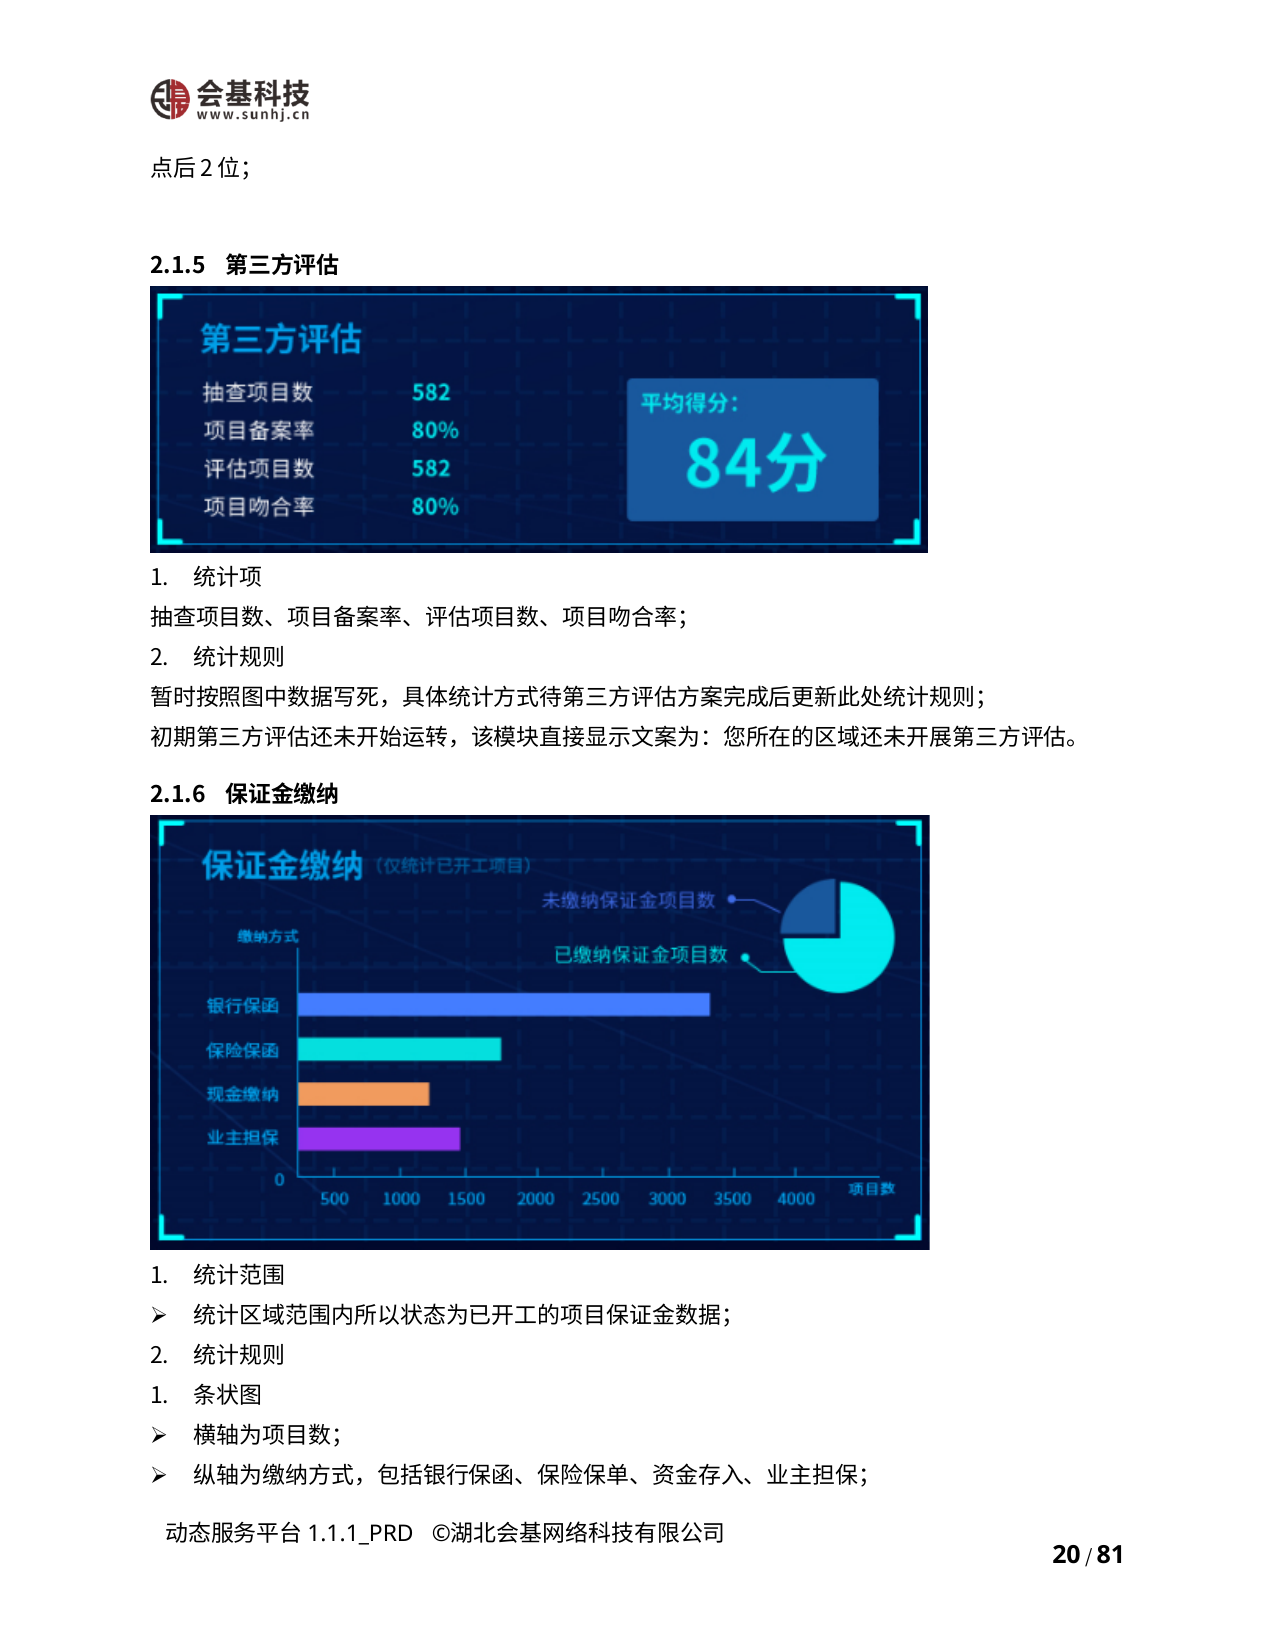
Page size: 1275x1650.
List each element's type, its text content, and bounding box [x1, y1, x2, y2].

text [150, 150, 1125, 183]
list 纵轴为缴纳方式，包括银行保函、保险保单、资金存入、业主担保； [150, 1456, 1125, 1490]
picture [150, 79, 309, 122]
picture [150, 815, 930, 1250]
list 统计规则 [150, 639, 1125, 672]
subtitle 保证金缴纳 [150, 776, 1125, 809]
text 抽查项目数、项目备案率、评估项目数、项目吻合率； [150, 599, 1125, 632]
list 统计区域范围内所以状态为已开工的项目保证金数据； [150, 1296, 1125, 1330]
list 统计项 [150, 559, 1125, 592]
list 条状图 [150, 1376, 1125, 1410]
list 统计范围 [150, 1256, 1125, 1290]
list 横轴为项目数； [150, 1416, 1125, 1450]
list 统计规则 [150, 1336, 1125, 1370]
text 初期第三方评估还未开始运转，该模块直接显示文案为：您所在的区域还未开展第三方评估。 [150, 719, 1125, 752]
subtitle 第三方评估 [150, 247, 1125, 280]
picture [150, 286, 928, 553]
text 暂时按照图中数据写死，具体统计方式待第三方评估方案完成后更新此处统计规则； [150, 679, 1125, 712]
